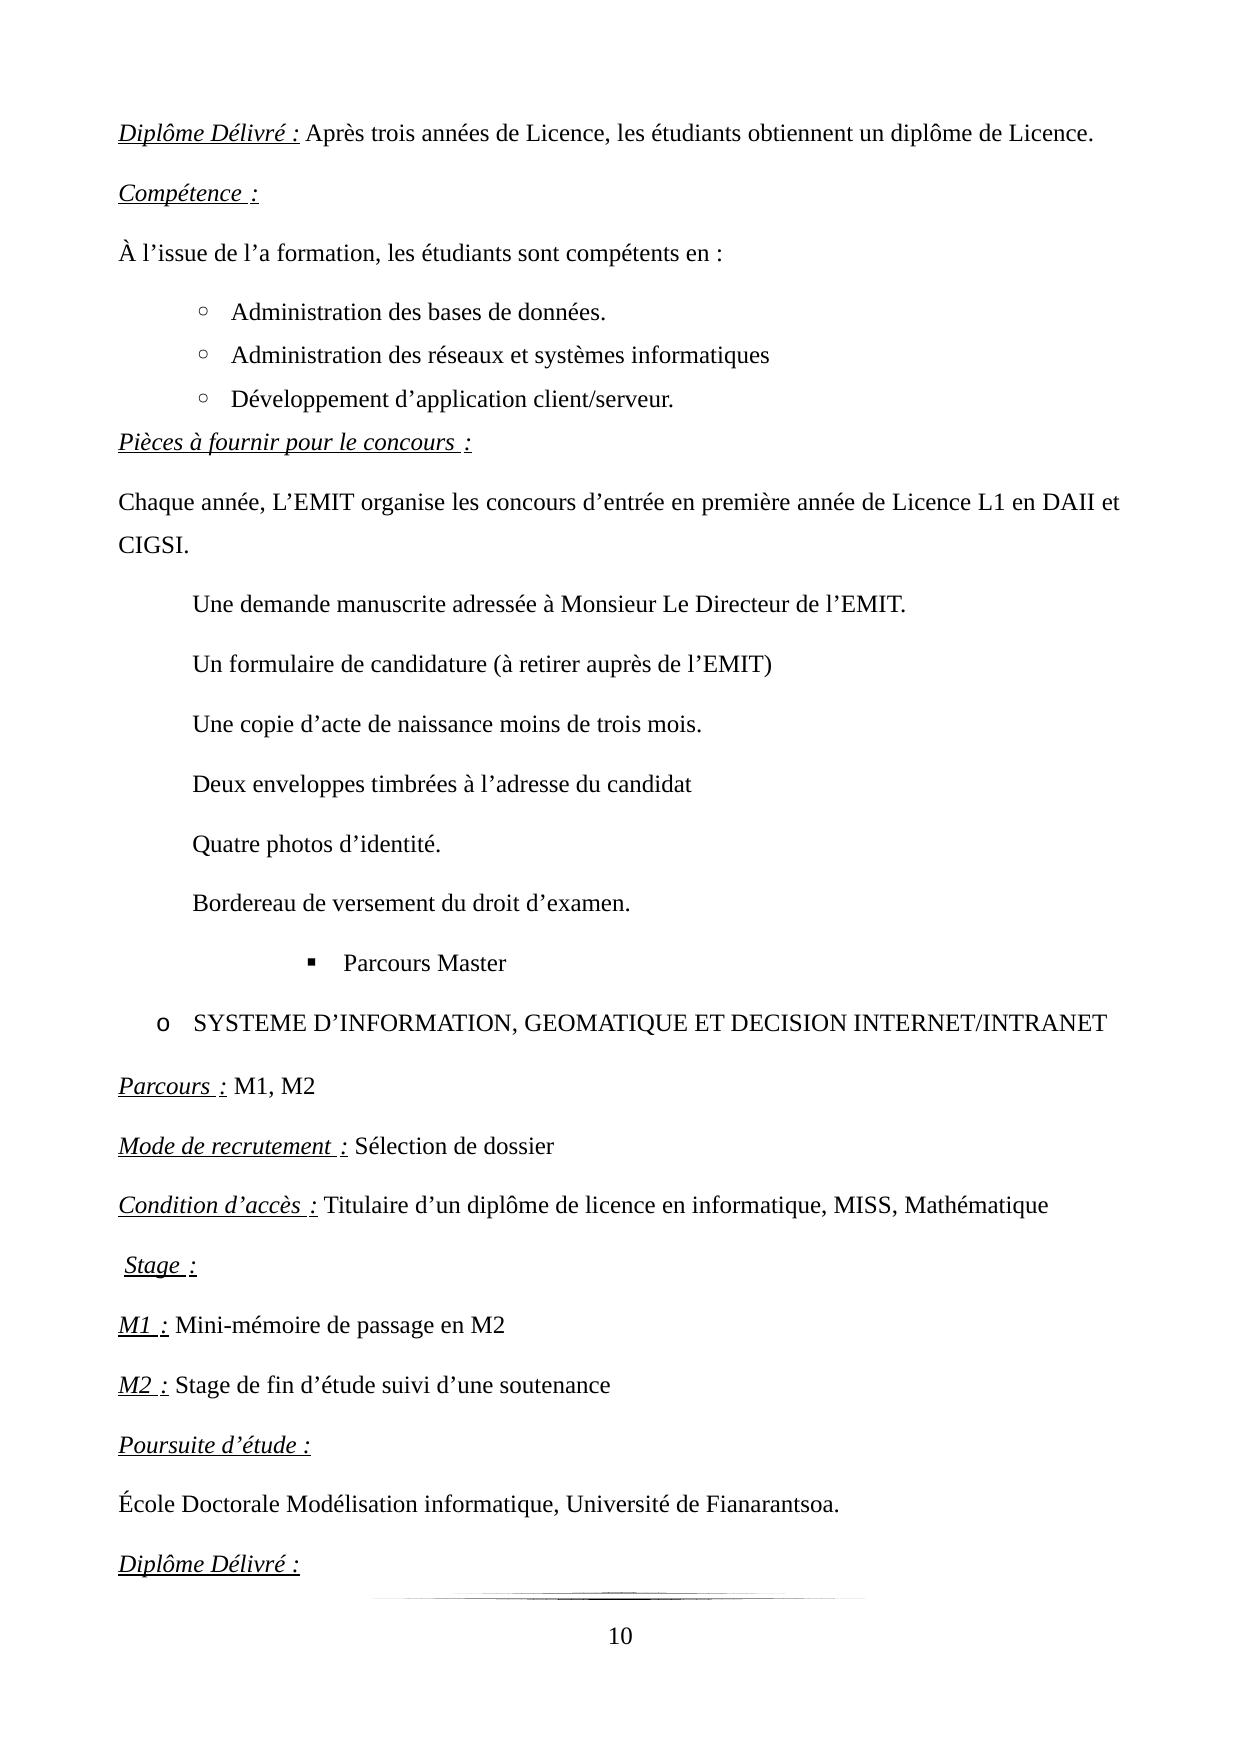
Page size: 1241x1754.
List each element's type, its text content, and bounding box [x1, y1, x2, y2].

text Deux enveloppes timbrées à l’adresse du candidat [192, 769, 1122, 798]
text Bordereau de versement du droit d’examen. [192, 888, 1122, 917]
text Une demande manuscrite adressée à Monsieur Le Directeur de l’EMIT. [192, 589, 1122, 618]
list Développement d’application client/serveur. [193, 384, 1122, 412]
picture [170, 1592, 1069, 1601]
text À l’issue de l’a formation, les étudiants sont compétents en : [118, 238, 1122, 266]
text Diplôme Délivré : [118, 1549, 1122, 1578]
list SYSTEME D’INFORMATION, GEOMATIQUE ET DECISION INTERNET/INTRANET [156, 1008, 1122, 1039]
text Chaque année, L’EMIT organise les concours d’entrée en première année de Licence L1 en DAII et CIGSI. [118, 487, 1122, 558]
text Un formulaire de candidature (à retirer auprès de l’EMIT) [192, 649, 1122, 678]
text Mode de recrutement : Sélection de dossier [118, 1131, 1122, 1159]
text Stage : [118, 1250, 1122, 1279]
text Quatre photos d’identité. [192, 829, 1122, 857]
list Administration des réseaux et systèmes informatiques [193, 341, 1122, 369]
text Une copie d’acte de naissance moins de trois mois. [192, 709, 1122, 738]
text M2 : Stage de fin d’étude suivi d’une soutenance [118, 1370, 1122, 1399]
text École Doctorale Modélisation informatique, Université de Fianarantsoa. [118, 1489, 1122, 1518]
text M1 : Mini-mémoire de passage en M2 [118, 1310, 1122, 1339]
text Poursuite d’étude : [118, 1430, 1122, 1458]
text Compétence : [118, 178, 1122, 207]
list Parcours Master [306, 948, 1122, 977]
text Condition d’accès : Titulaire d’un diplôme de licence en informatique, MISS, Mathématique [118, 1191, 1122, 1219]
text Diplôme Délivré : Après trois années de Licence, les étudiants obtiennent un diplôme de Licence. [118, 118, 1122, 147]
text Pièces à fournir pour le concours : [118, 427, 1122, 456]
list Administration des bases de données. [193, 297, 1122, 326]
text Parcours : M1, M2 [118, 1071, 1122, 1100]
